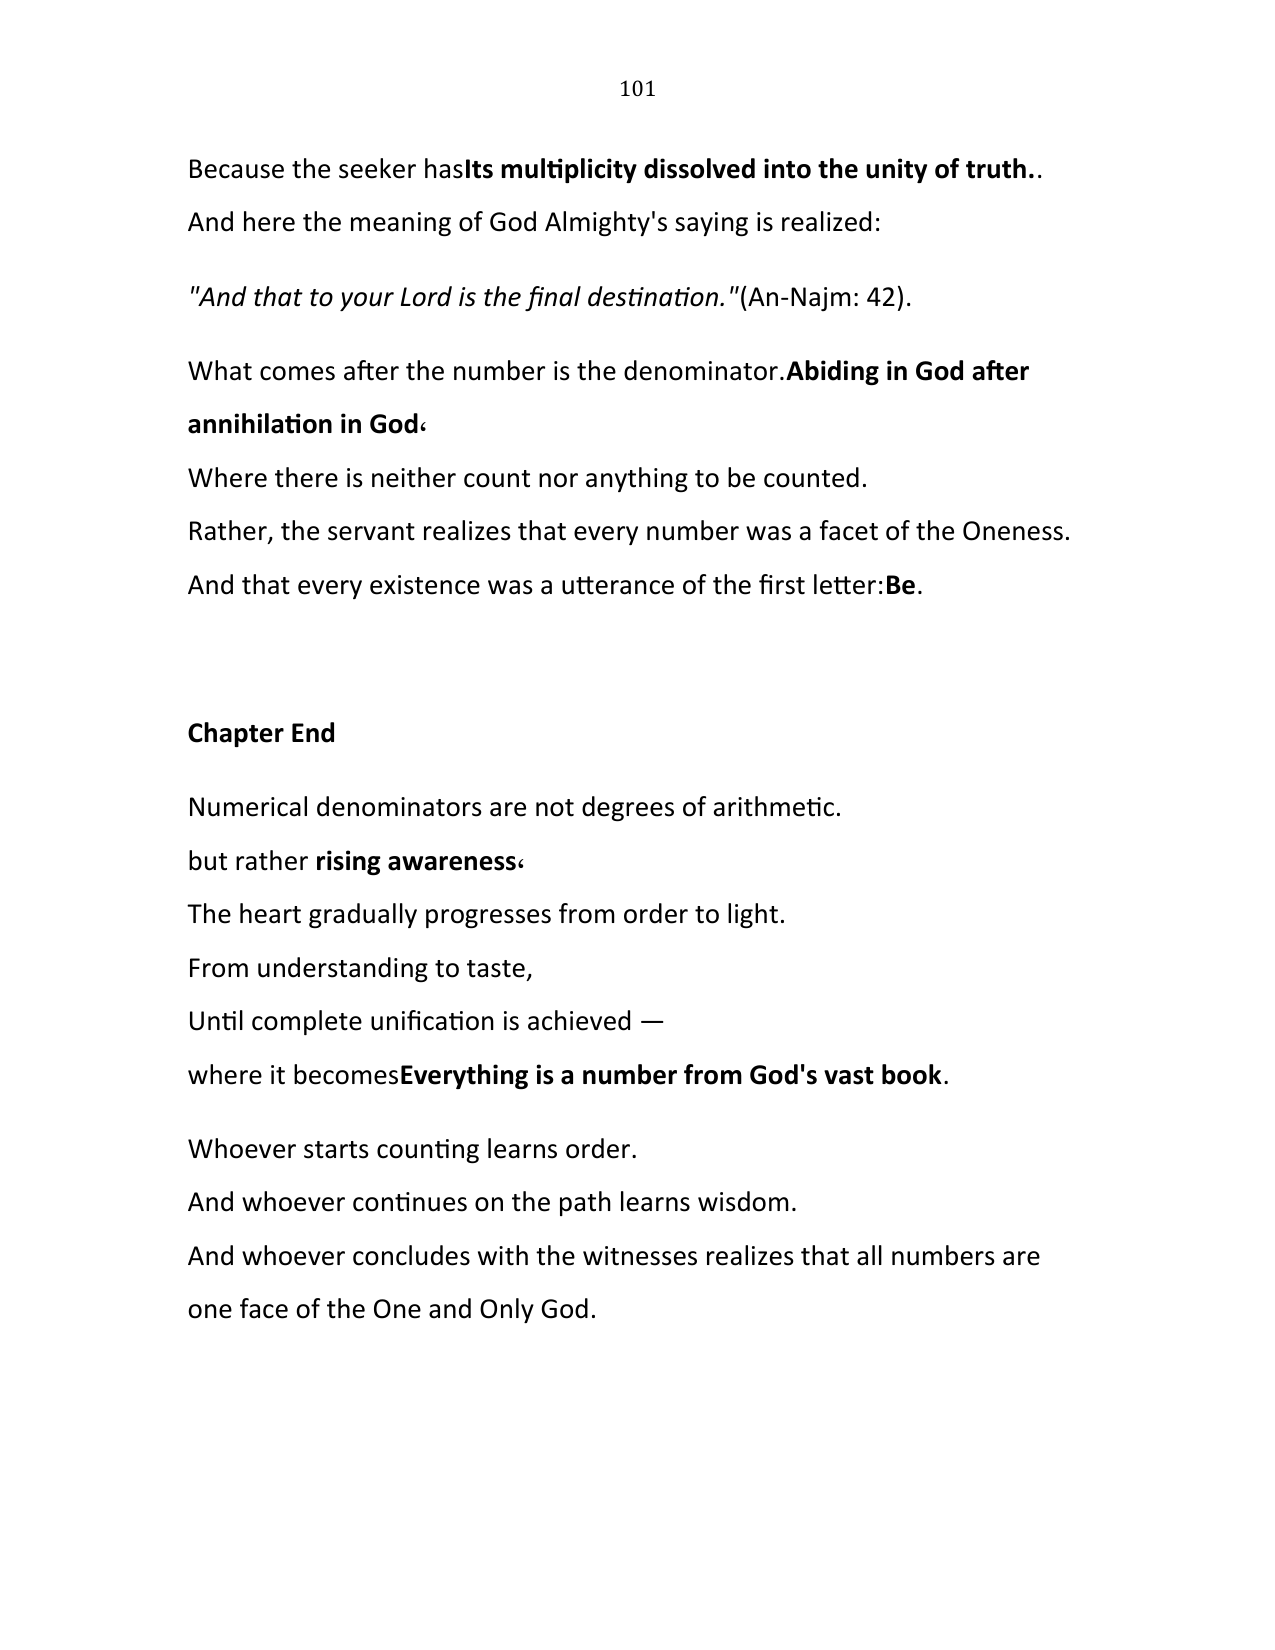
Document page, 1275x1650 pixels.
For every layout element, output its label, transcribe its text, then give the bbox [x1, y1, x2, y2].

text Numerical denominators are not degrees of arithmetic. but rather rising awareness، The heart gradually progresses from order to light. From understanding to taste, Until complete unification is achieved — where it becomesEverything is a number from God's vast book. [187, 788, 1087, 1091]
text What comes after the number is the denominator.Abiding in God after annihilation in God، Where there is neither count nor anything to be counted. Rather, the servant realizes that every number was a facet of the Oneness. And that every existence was a utterance of the first letter:Be. [187, 352, 1087, 601]
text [187, 150, 1087, 239]
text Whoever starts counting learns order. And whoever continues on the path learns wisdom. And whoever concludes with the witnesses realizes that all numbers are one face of the One and Only God. [187, 1130, 1087, 1326]
text Chapter End [187, 714, 1087, 750]
text "And that to your Lord is the final destination."(An-Najm: 42). [187, 278, 1087, 313]
